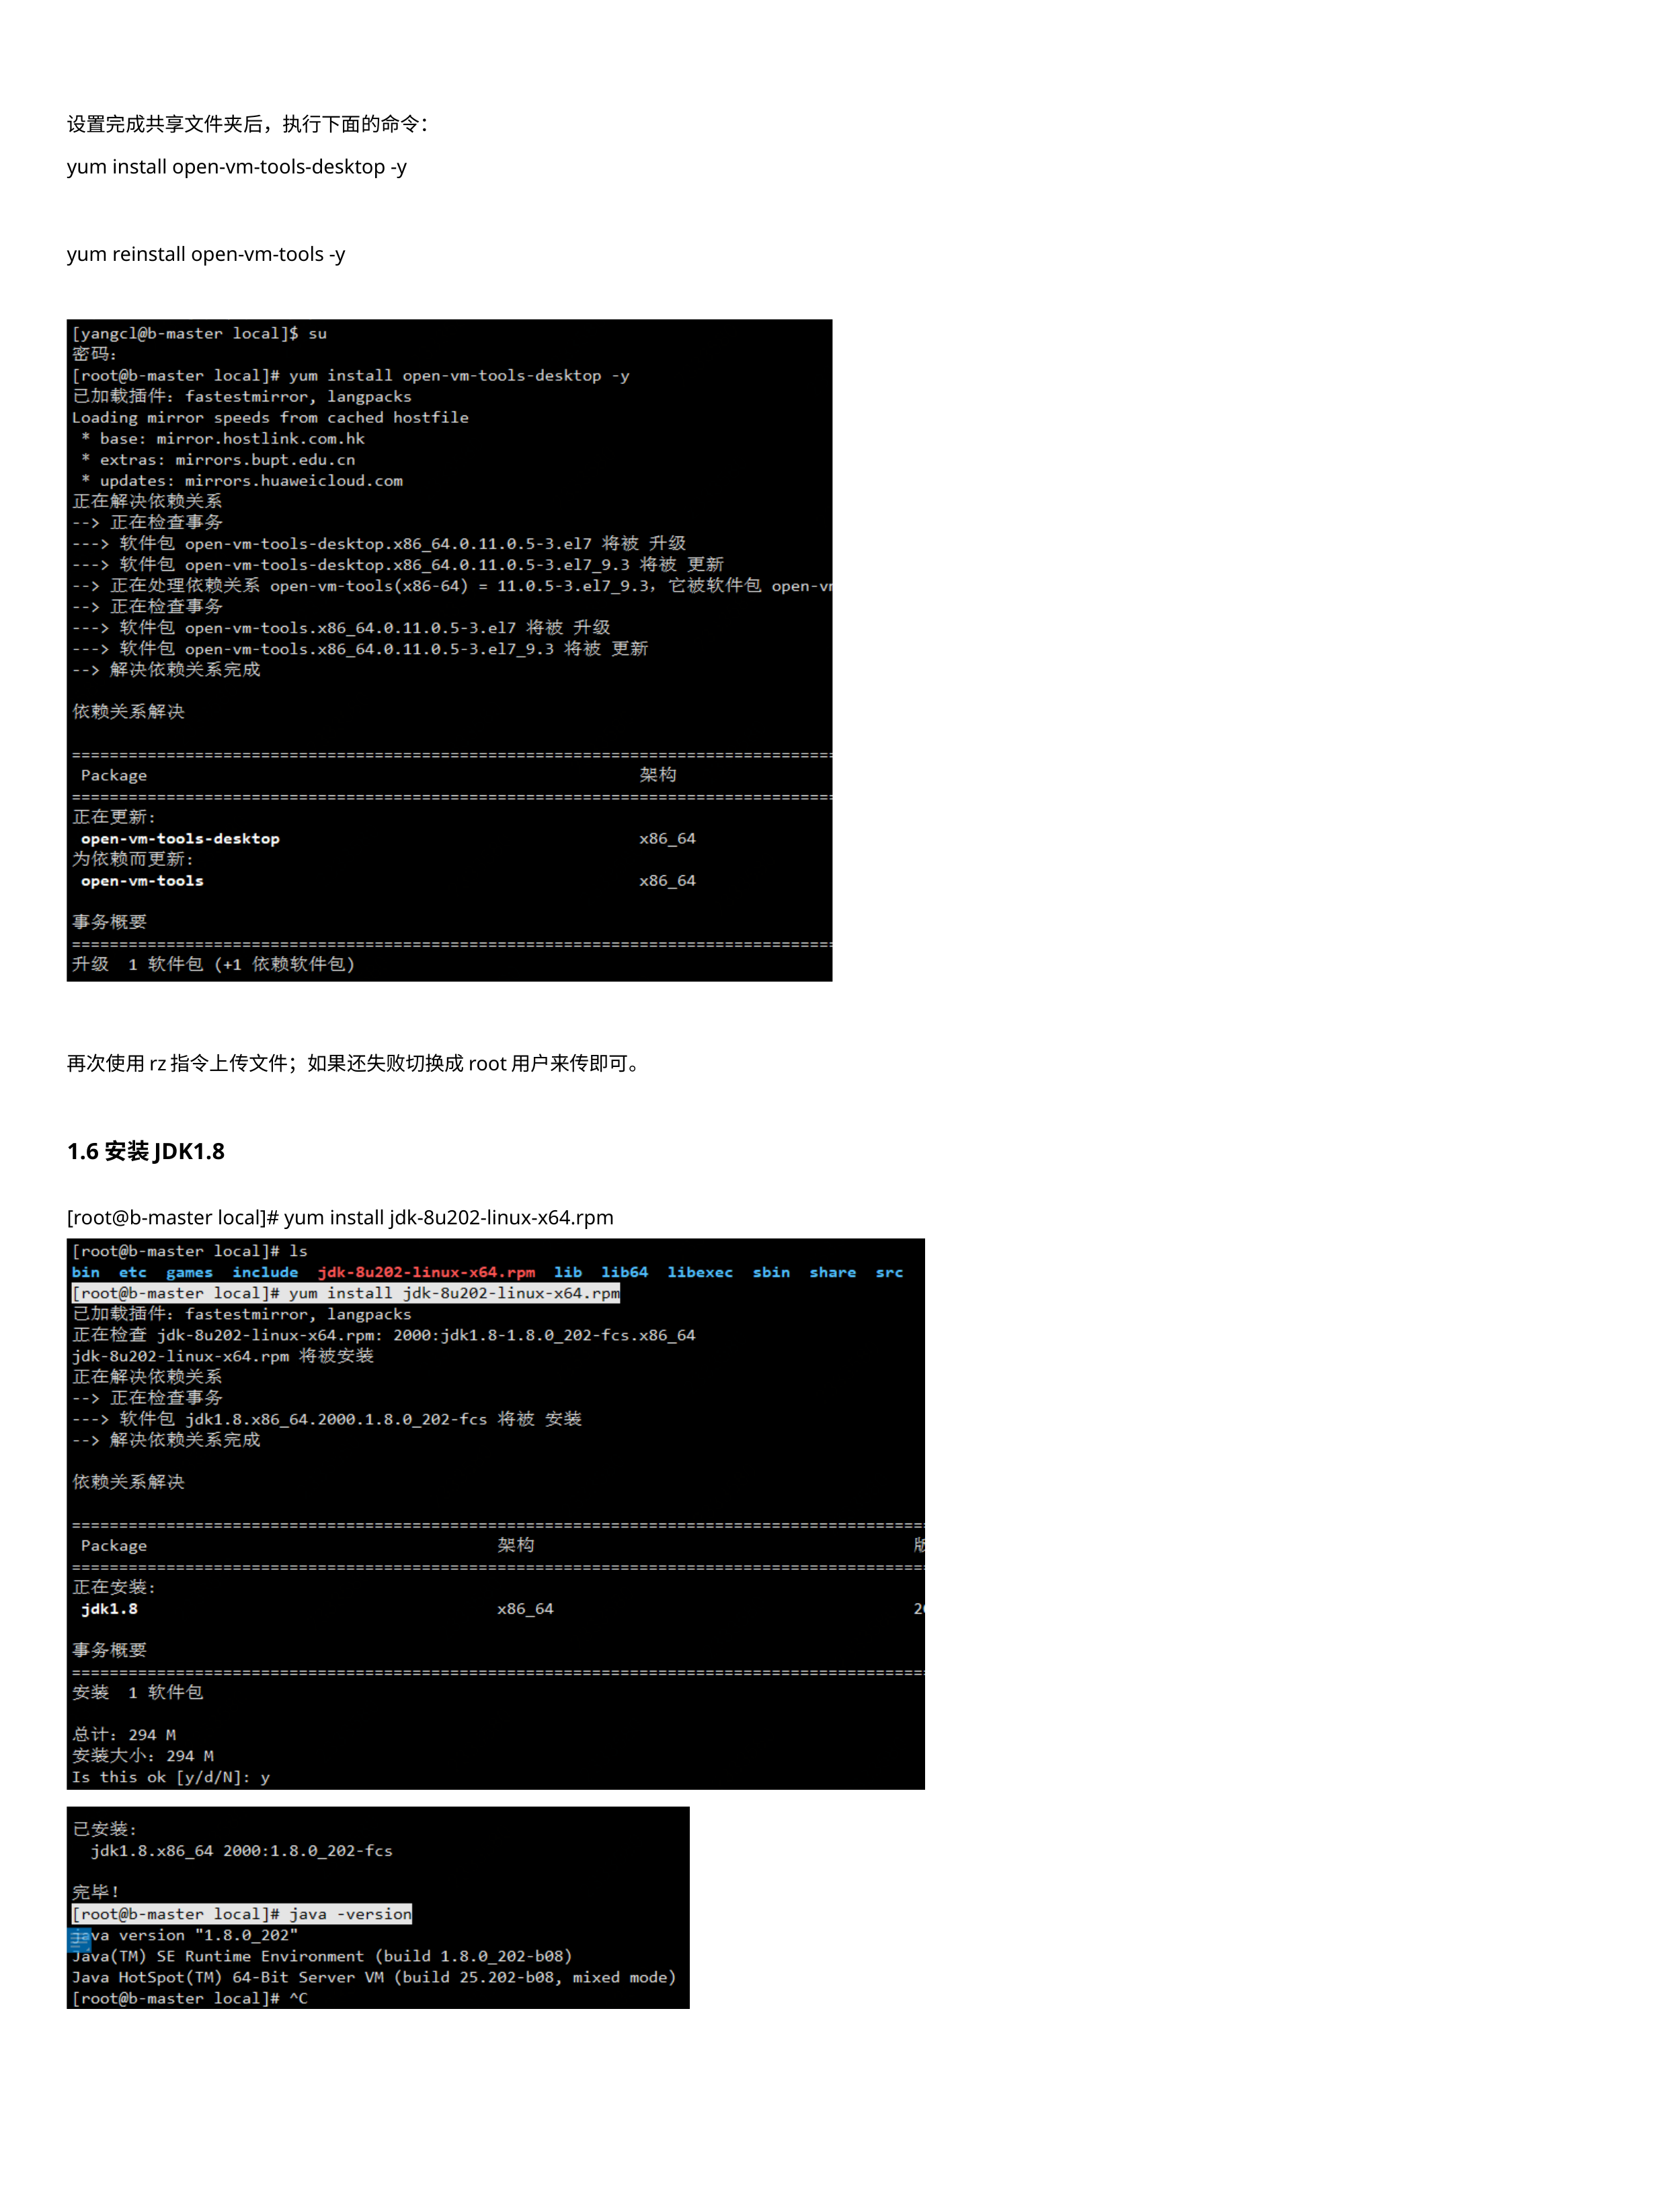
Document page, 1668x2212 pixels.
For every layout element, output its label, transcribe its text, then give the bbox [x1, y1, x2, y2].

text [root@b-master local]# yum install jdk-8u202-linux-x64.rpm [67, 1195, 1617, 1239]
text 1.6 安装JDK1.8 [67, 1128, 1617, 1171]
picture [67, 1238, 925, 1790]
text 设置完成共享文件夹后，执行下面的命令： [67, 101, 1617, 145]
picture [67, 319, 833, 982]
text yum reinstall open-vm-tools -y [67, 232, 1617, 276]
text yum install open-vm-tools-desktop -y [67, 145, 1617, 188]
picture [67, 1807, 690, 2009]
text 再次使用rz指令上传文件；如果还失败切换成root用户来传即可。 [67, 1040, 1617, 1084]
